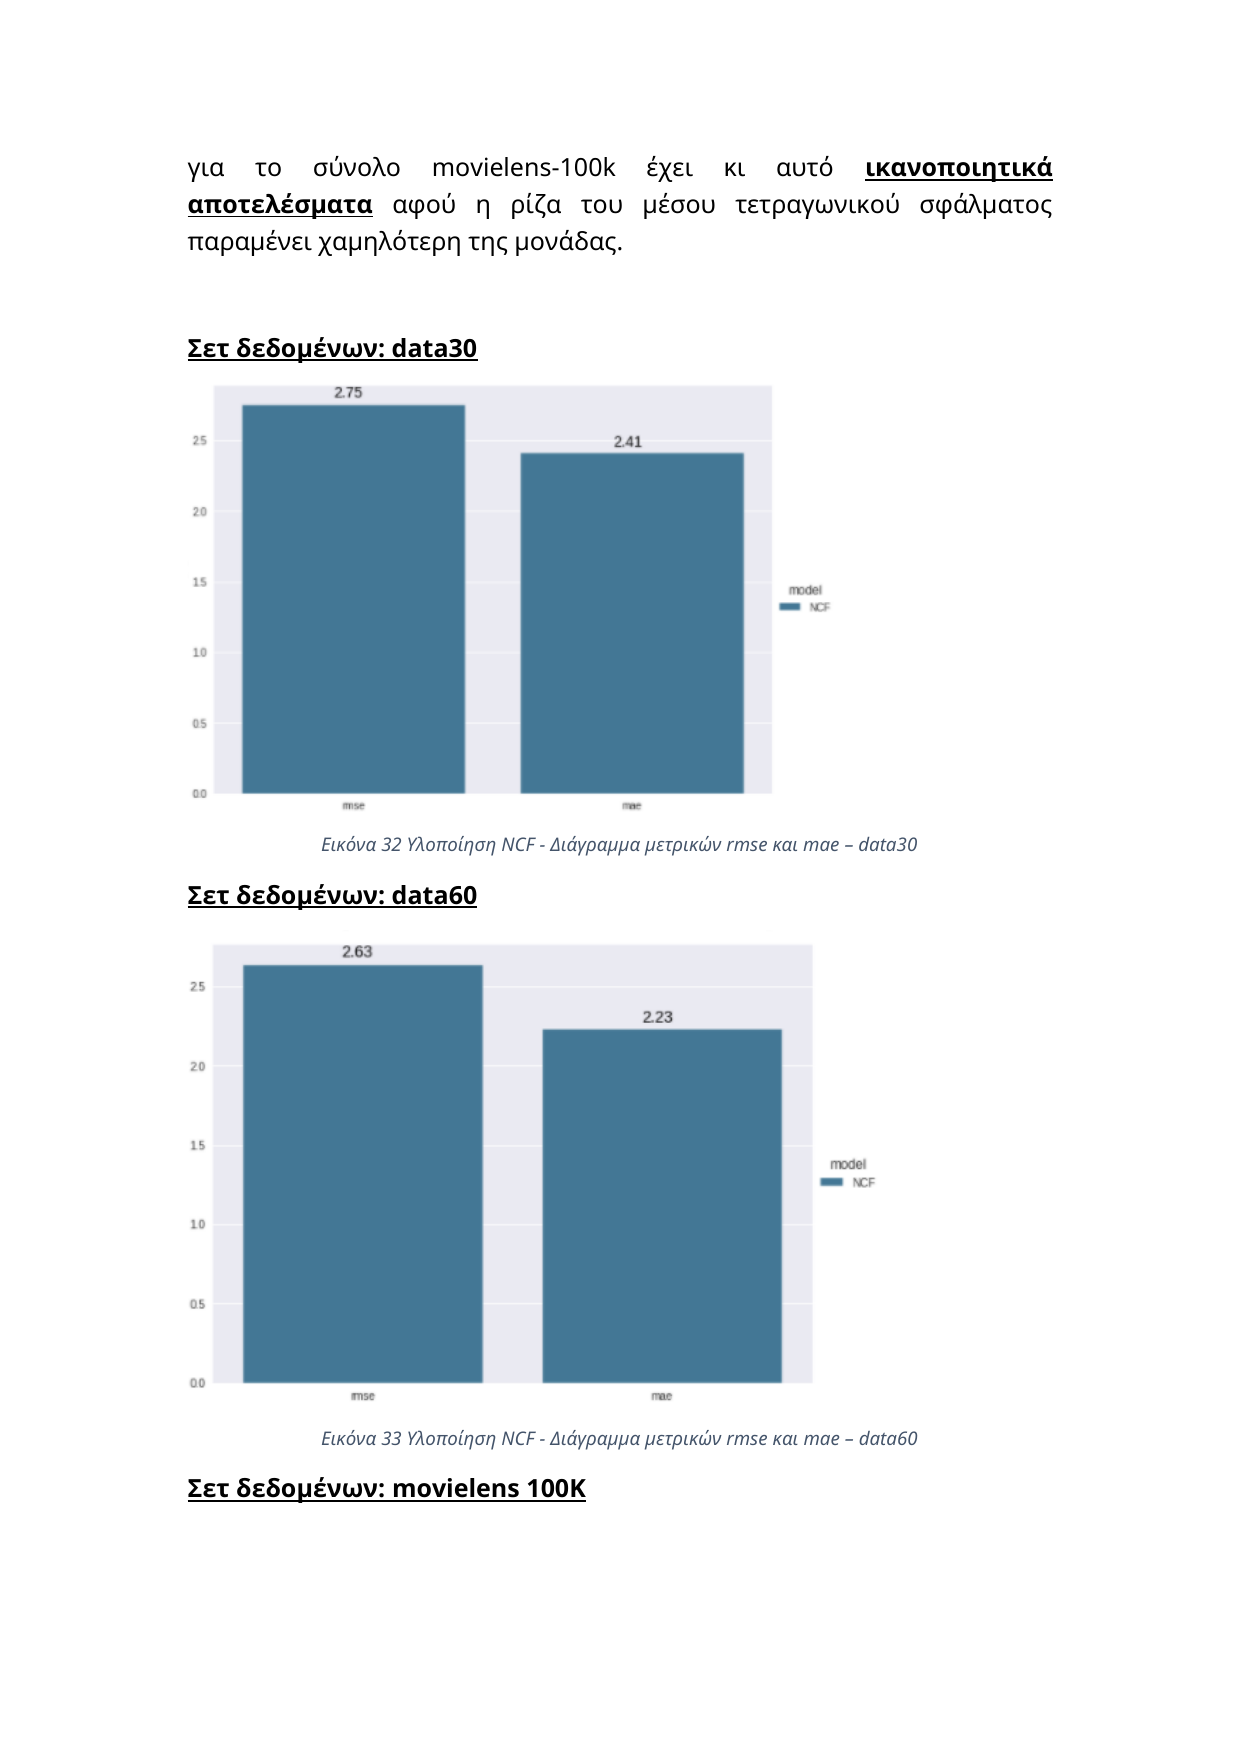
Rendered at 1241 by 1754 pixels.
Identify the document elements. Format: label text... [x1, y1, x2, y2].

picture [187, 930, 879, 1406]
text Εικόνα 33 Υλοποίηση NCF - Διάγραμμα μετρικών rmse και mae – data60 [187, 1425, 1053, 1450]
text Εικόνα 32 Υλοποίηση NCF - Διάγραμμα μετρικών rmse και mae – data30 [187, 831, 1053, 857]
text Σετ δεδομένων: data60 [187, 877, 1053, 911]
text Σετ δεδομένων: data30 [187, 330, 1053, 364]
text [187, 150, 1053, 258]
picture [187, 383, 834, 812]
text Σετ δεδομένων: movielens 100K [187, 1471, 1053, 1505]
